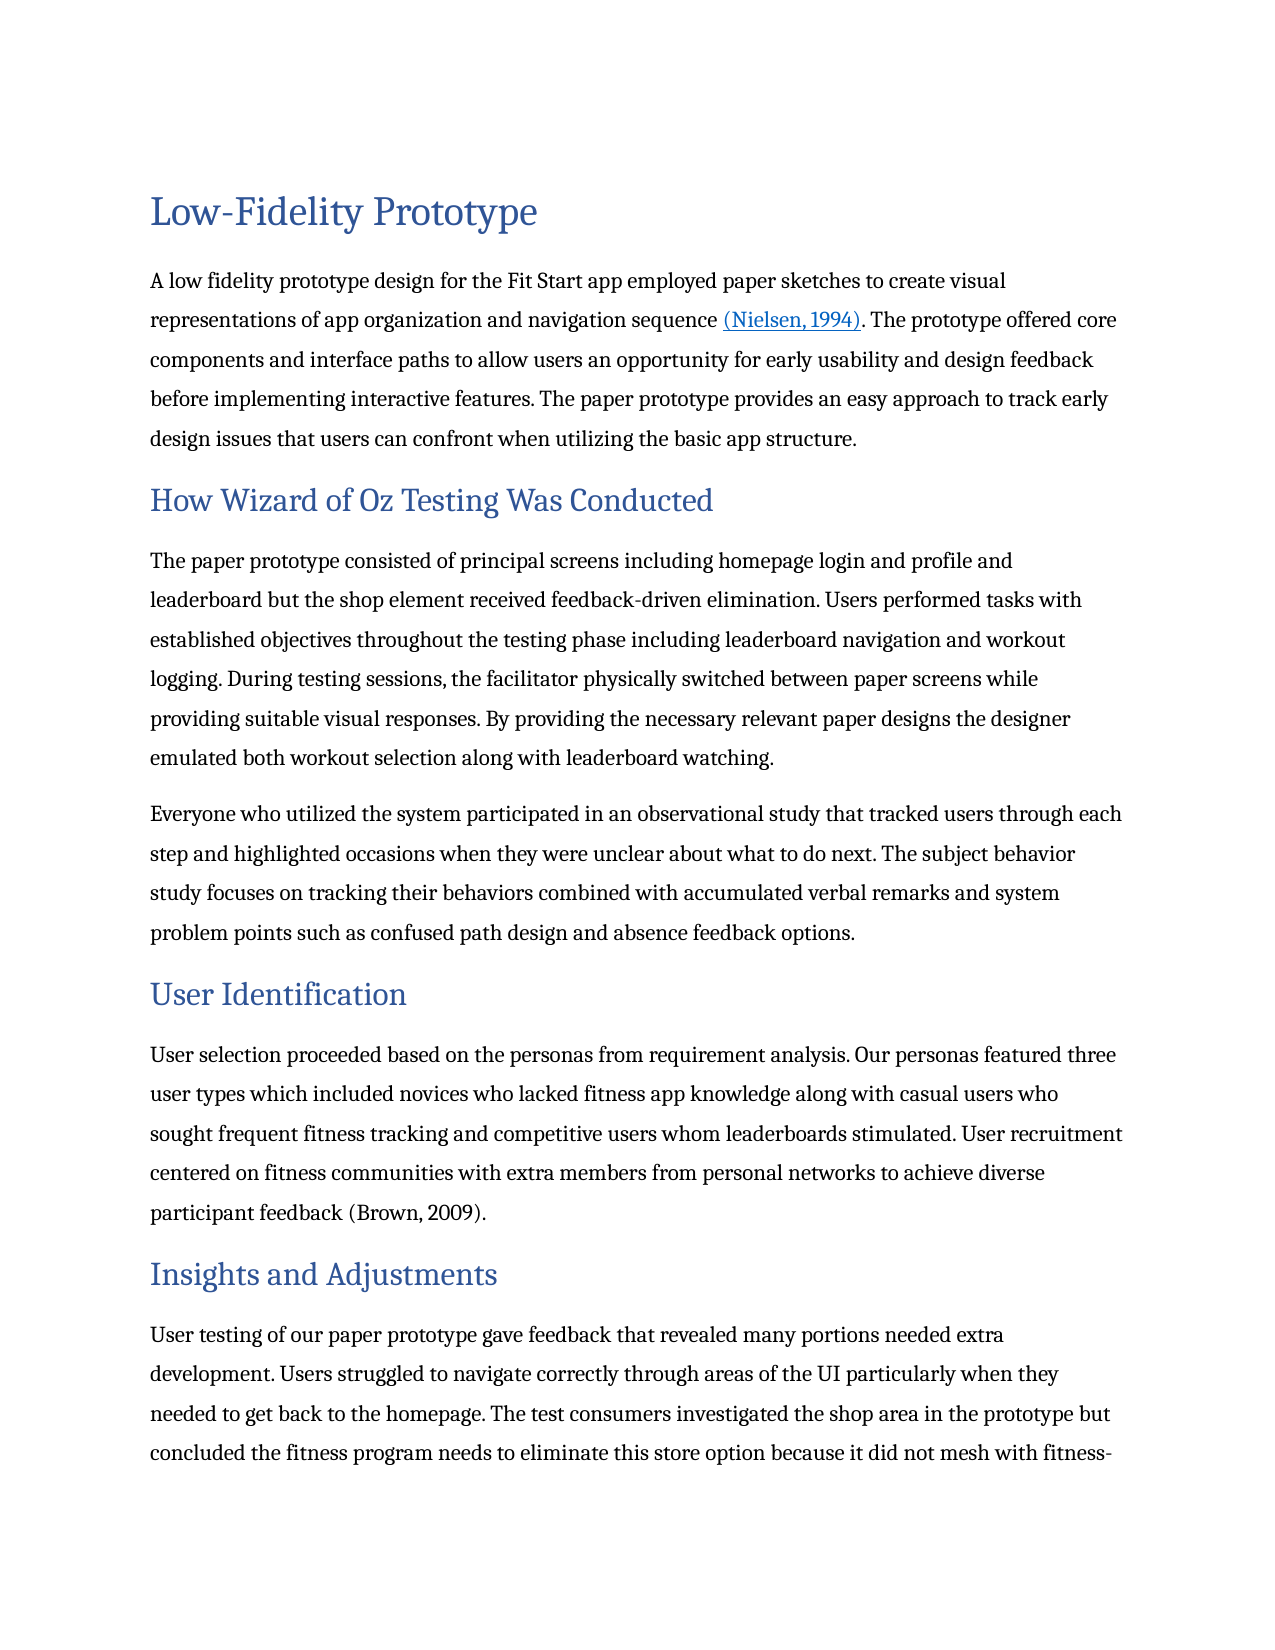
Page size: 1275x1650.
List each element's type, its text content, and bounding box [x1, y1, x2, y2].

text User selection proceeded based on the personas from requirement analysis. Our personas featured three user types which included novices who lacked fitness app knowledge along with casual users who sought frequent fitness tracking and competitive users whom leaderboards stimulated. User recruitment centered on fitness communities with extra members from personal networks to achieve diverse participant feedback (Brown, 2009). [150, 1042, 1125, 1226]
text The paper prototype consisted of principal screens including homepage login and profile and leaderboard but the shop element received feedback-driven elimination. Users performed tasks with established objectives throughout the testing phase including leaderboard navigation and workout logging. During testing sessions, the facilitator physically switched between paper screens while providing suitable visual responses. By providing the necessary relevant paper designs the designer emulated both workout selection along with leaderboard watching. [150, 548, 1125, 771]
subtitle How Wizard of Oz Testing Was Conducted [150, 482, 1125, 520]
subtitle Insights and Adjustments [150, 1256, 1125, 1294]
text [150, 1321, 1125, 1466]
text A low fidelity prototype design for the Fit Start app employed paper sketches to create visual representations of app organization and navigation sequence (Nielsen, 1994). The prototype offered core components and interface paths to allow users an opportunity for early usability and design feedback before implementing interactive features. The paper prototype provides an easy approach to track early design issues that users can confront when utilizing the basic app structure. [150, 268, 1125, 452]
subtitle User Identification [150, 976, 1125, 1014]
text Everyone who utilized the system participated in an observational study that tracked users through each step and highlighted occasions when they were unclear about what to do next. The subject behavior study focuses on tracking their behaviors combined with accumulated verbal remarks and system problem points such as confused path design and absence feedback options. [150, 801, 1125, 946]
subtitle Low-Fidelity Prototype [150, 187, 1125, 235]
